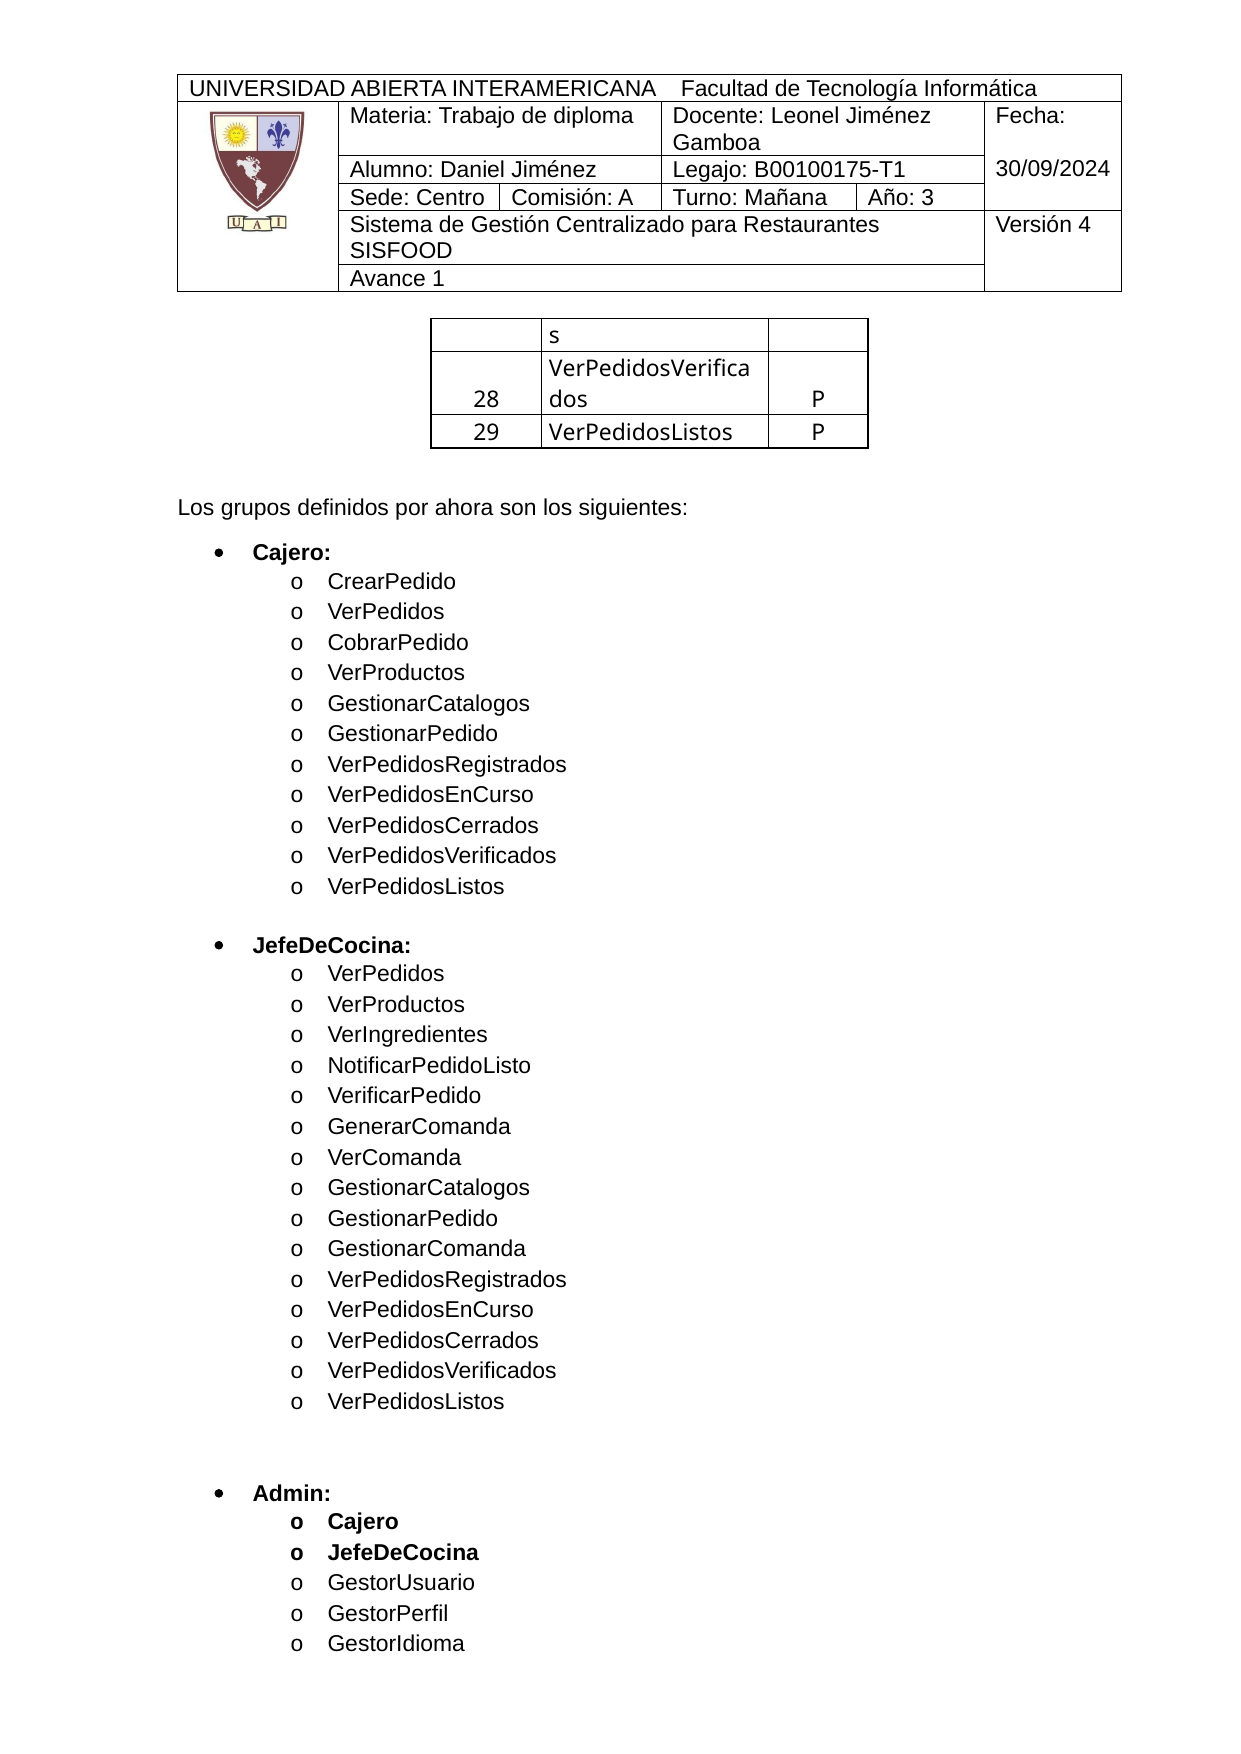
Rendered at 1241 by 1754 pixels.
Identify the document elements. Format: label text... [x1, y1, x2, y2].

table_cell 29 [432, 415, 541, 447]
list VerificarPedido [290, 1082, 1122, 1111]
list JefeDeCocina: [215, 932, 1122, 958]
table_cell P [769, 352, 867, 414]
list VerProductos [290, 991, 1122, 1019]
list VerComanda [290, 1143, 1122, 1172]
list GestionarPedido [290, 720, 1122, 749]
table_cell 28 [432, 352, 541, 414]
picture [188, 102, 327, 236]
list GenerarComanda [290, 1113, 1122, 1141]
list GestorPerfil [290, 1600, 1122, 1628]
list VerPedidosVerificados [290, 1357, 1122, 1385]
table_cell 27 [432, 319, 541, 351]
list VerPedidosCerrados [290, 1327, 1122, 1355]
list NotificarPedidoListo [290, 1052, 1122, 1080]
list JefeDeCocina [290, 1539, 1122, 1567]
list VerPedidos [290, 598, 1122, 627]
list GestorUsuario [290, 1569, 1122, 1598]
list VerPedidosRegistrados [290, 751, 1122, 779]
table_cell VerPedidosCerrados [542, 319, 768, 351]
list GestionarCatalogos [290, 1174, 1122, 1202]
list VerPedidosCerrados [290, 812, 1122, 840]
list Cajero: [215, 539, 1122, 566]
list VerProductos [290, 659, 1122, 688]
list GestorIdioma [290, 1630, 1122, 1659]
list VerPedidos [290, 960, 1122, 989]
list VerPedidosListos [290, 1388, 1122, 1416]
list Cajero [290, 1508, 1122, 1537]
list GestionarCatalogos [290, 690, 1122, 718]
list VerPedidosEnCurso [290, 781, 1122, 810]
list GestionarComanda [290, 1235, 1122, 1263]
table_cell P [769, 415, 867, 447]
list Admin: [215, 1480, 1122, 1506]
text Los grupos definidos por ahora son los siguientes: [177, 494, 1122, 521]
list CobrarPedido [290, 629, 1122, 657]
table_cell VerPedidosVerificados [542, 352, 768, 414]
list VerIngredientes [290, 1021, 1122, 1050]
list VerPedidosListos [290, 873, 1122, 901]
list GestionarPedido [290, 1204, 1122, 1233]
list CrearPedido [290, 568, 1122, 596]
list VerPedidosVerificados [290, 842, 1122, 871]
table_cell P [769, 319, 867, 351]
list VerPedidosRegistrados [290, 1266, 1122, 1294]
list VerPedidosEnCurso [290, 1296, 1122, 1324]
table_cell VerPedidosListos [542, 415, 768, 447]
